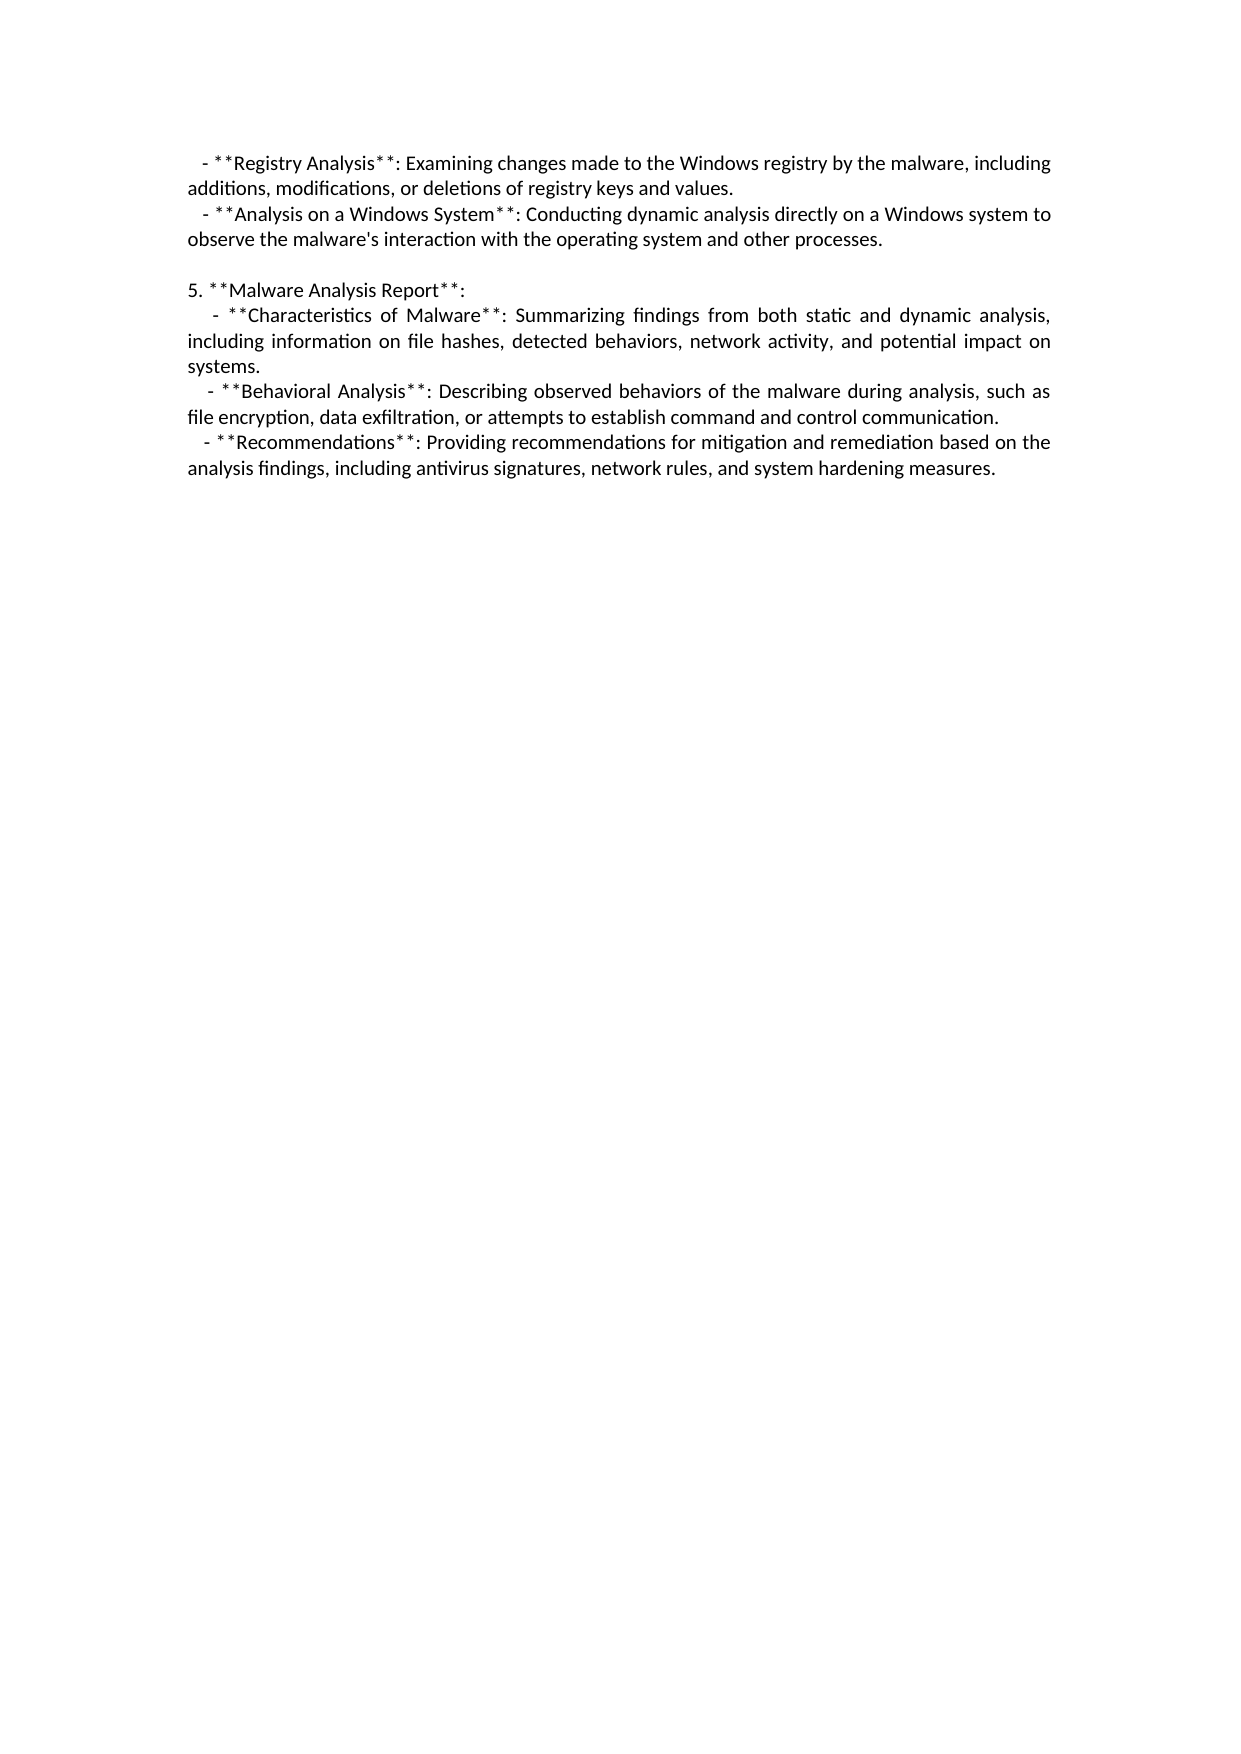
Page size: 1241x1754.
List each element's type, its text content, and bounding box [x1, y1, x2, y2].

list - **Registry Analysis**: Examining changes made to the Windows registry by the malware, including additions, modifications, or deletions of registry keys and values. [187, 150, 1053, 201]
list - **Analysis on a Windows System**: Conducting dynamic analysis directly on a Windows system to observe the malware's interaction with the operating system and other processes. [187, 201, 1053, 252]
list - **Behavioral Analysis**: Describing observed behaviors of the malware during analysis, such as file encryption, data exfiltration, or attempts to establish command and control communication. [187, 379, 1053, 429]
list - **Recommendations**: Providing recommendations for mitigation and remediation based on the analysis findings, including antivirus signatures, network rules, and system hardening measures. [187, 429, 1053, 480]
list 5. **Malware Analysis Report**: [187, 277, 1053, 302]
list - **Characteristics of Malware**: Summarizing findings from both static and dynamic analysis, including information on file hashes, detected behaviors, network activity, and potential impact on systems. [187, 302, 1053, 379]
